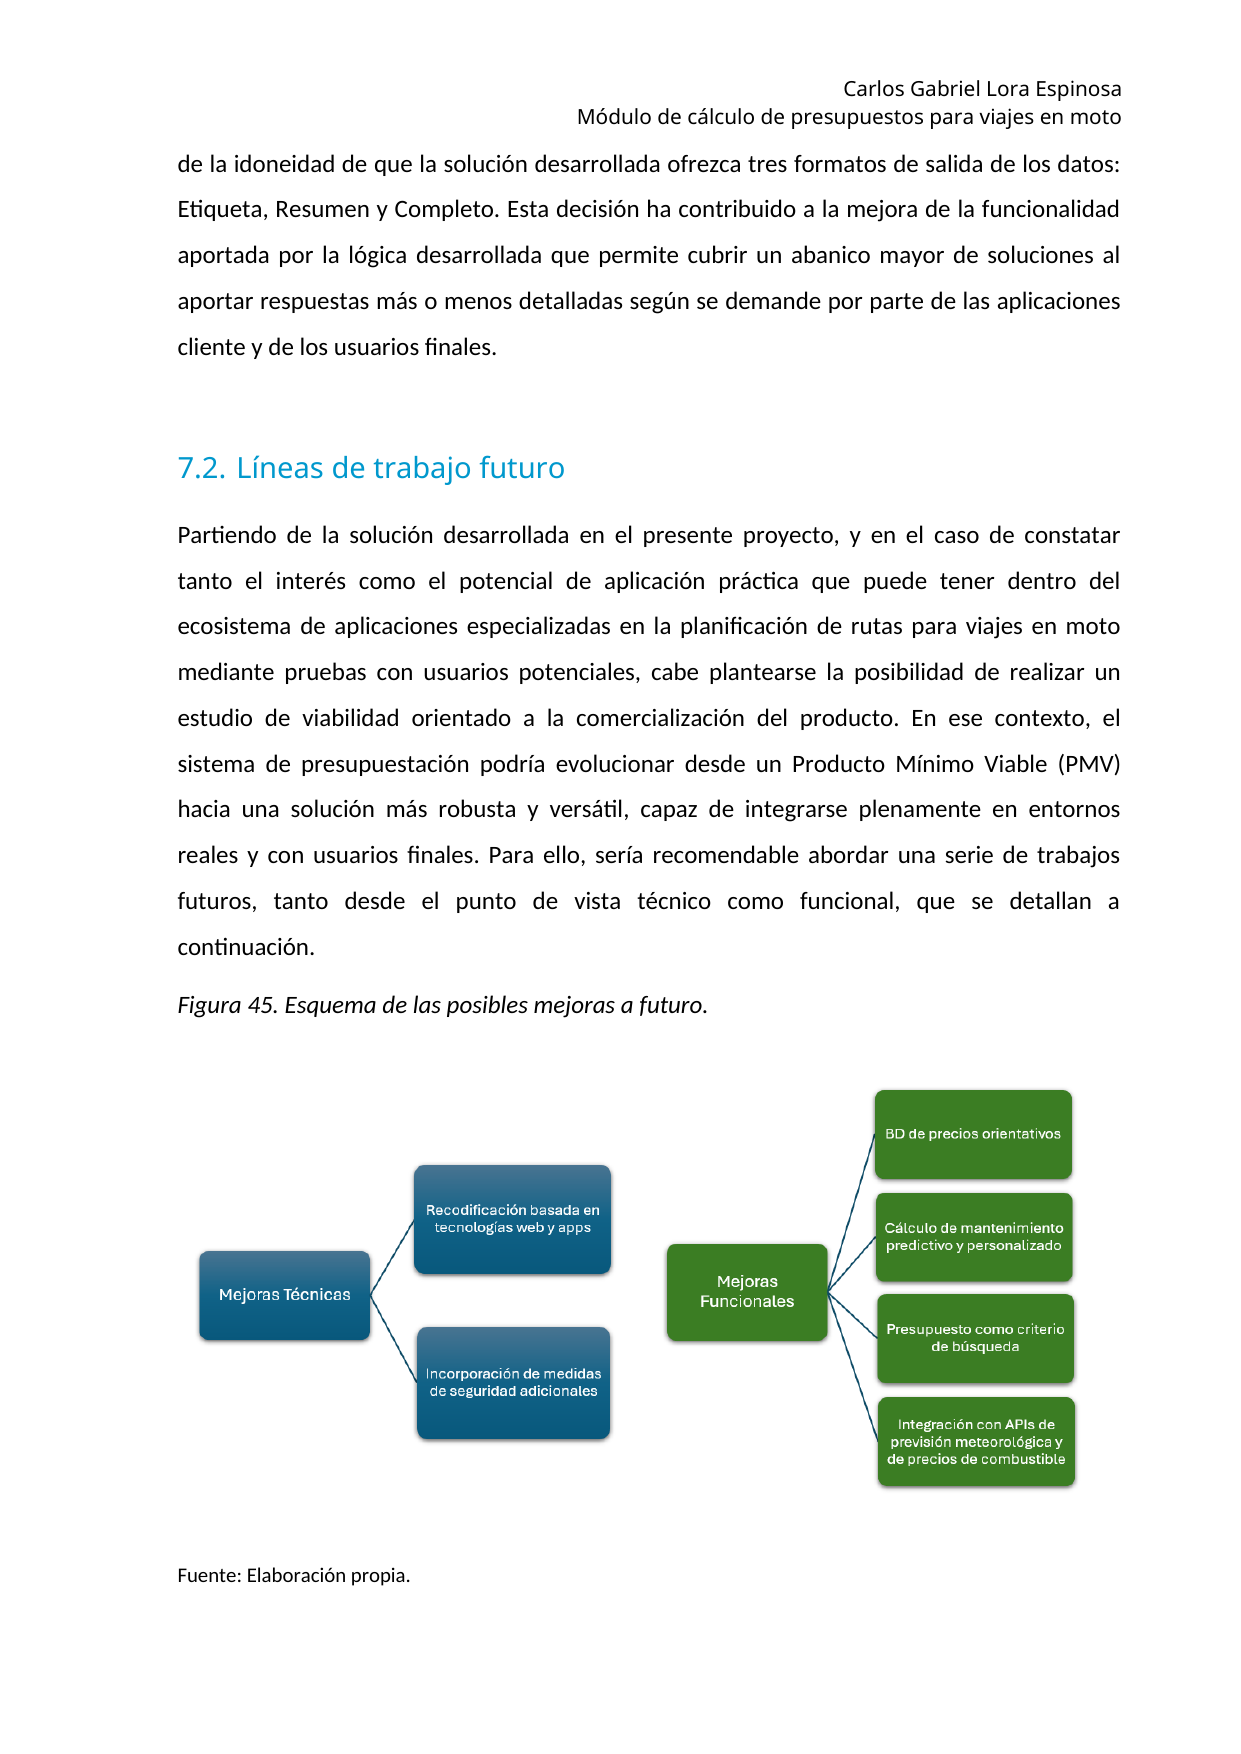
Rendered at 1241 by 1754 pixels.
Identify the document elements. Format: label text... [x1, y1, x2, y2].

text Partiendo de la solución desarrollada en el presente proyecto, y en el caso de constatar tanto el interés como el potencial de aplicación práctica que puede tener dentro del ecosistema de aplicaciones especializadas en la planificación de rutas para viajes en moto mediante pruebas con usuarios potenciales, cabe plantearse la posibilidad de realizar un estudio de viabilidad orientado a la comercialización del producto. En ese contexto, el sistema de presupuestación podría evolucionar desde un Producto Mínimo Viable (PMV) hacia una solución más robusta y versátil, capaz de integrarse plenamente en entornos reales y con usuarios finales. Para ello, sería recomendable abordar una serie de trabajos futuros, tanto desde el punto de vista técnico como funcional, que se detallan a continuación. [177, 519, 1122, 961]
text Fuente: Elaboración propia. [177, 1562, 1122, 1587]
picture [177, 1047, 1123, 1535]
subtitle Líneas de trabajo futuro [177, 447, 1122, 487]
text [177, 148, 1122, 361]
